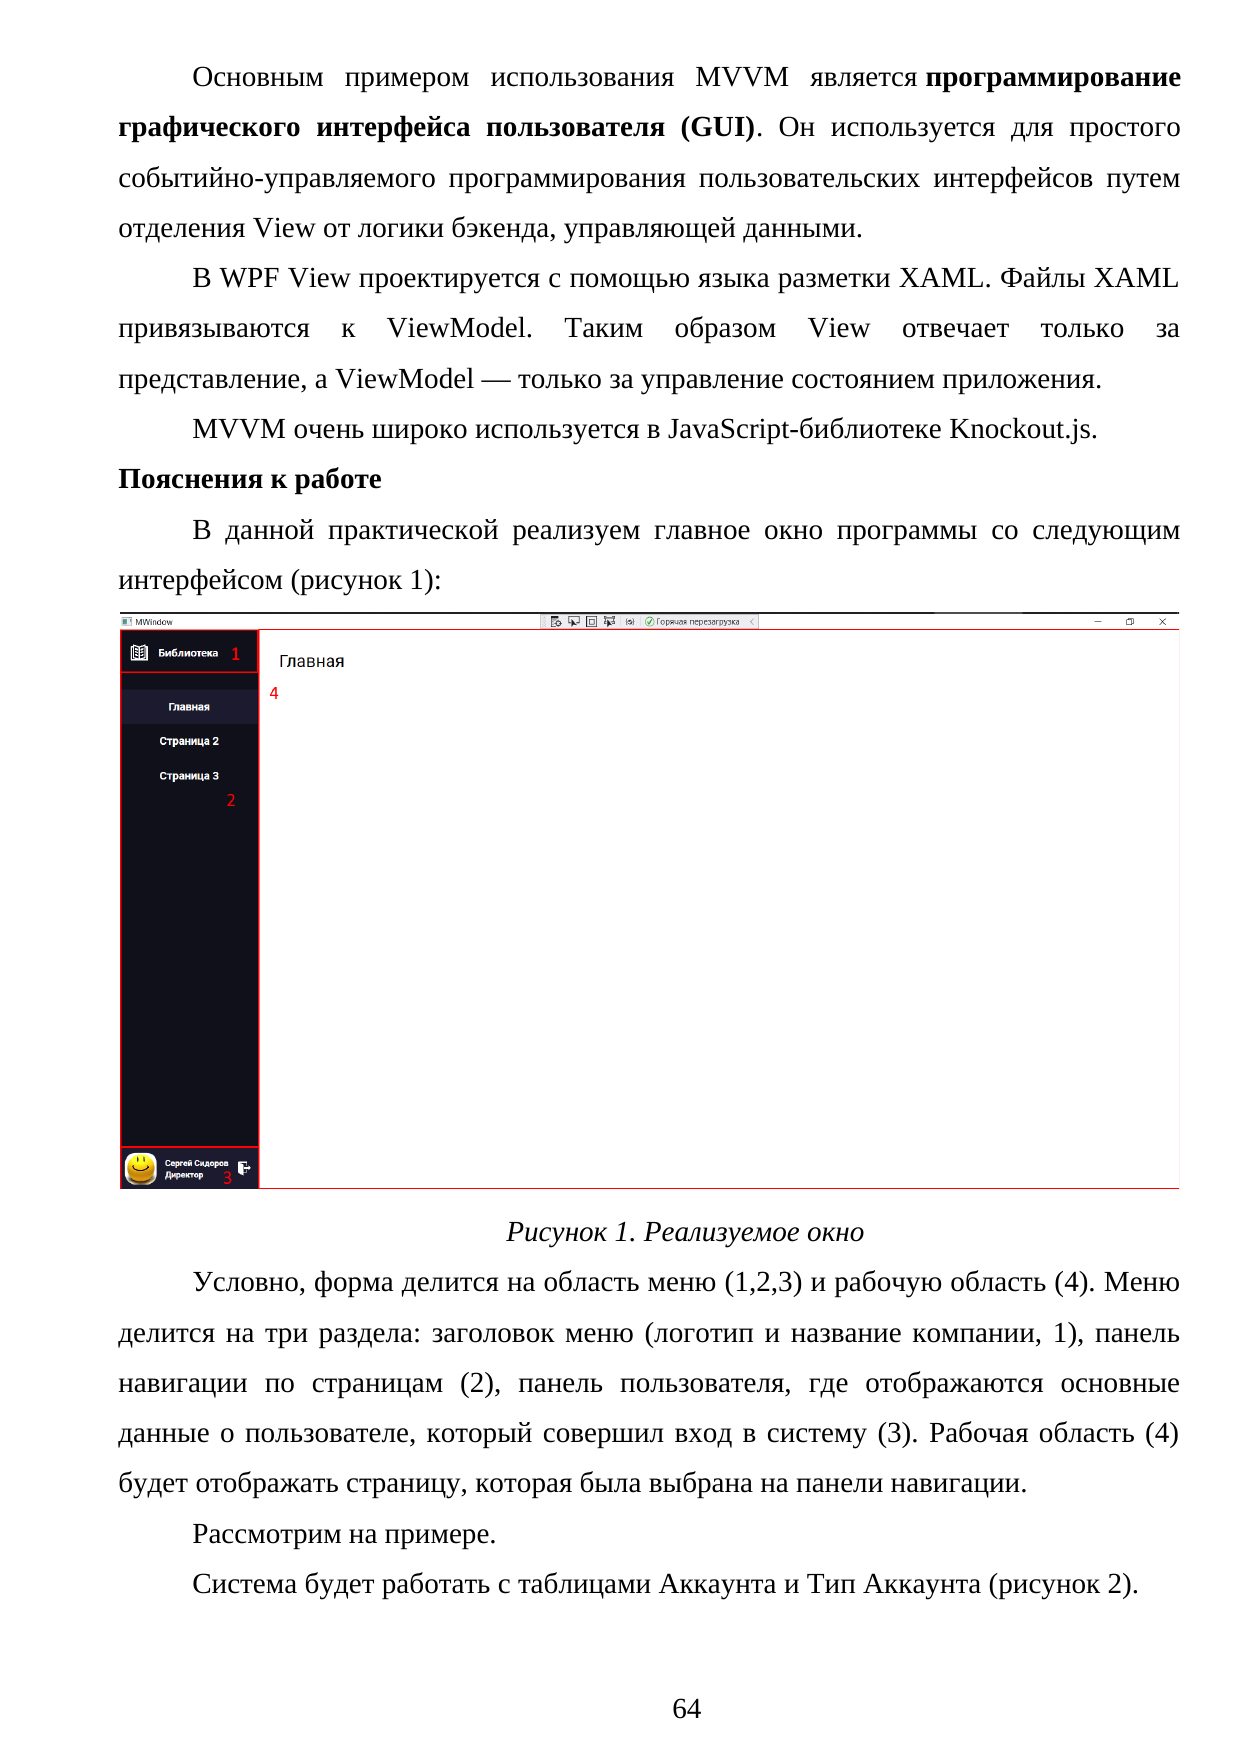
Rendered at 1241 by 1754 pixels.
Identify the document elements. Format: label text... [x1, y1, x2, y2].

text Пояснения к работе [118, 462, 1181, 495]
text Рисунок 1. Реализуемое окно [118, 1214, 1181, 1248]
picture [120, 612, 1180, 1189]
text В WPF View проектируется с помощью языка разметки XAML. Файлы XAML привязываются к ViewModel. Таким образом View отвечает только за представление, а ViewModel — только за управление состоянием приложения. [118, 260, 1181, 394]
text Основным примером использования MVVM является программирование графического интерфейса пользователя (GUI). Он используется для простого событийно-управляемого программирования пользовательских интерфейсов путем отделения View от логики бэкенда, управляющей данными. [118, 59, 1181, 243]
text Система будет работать с таблицами Аккаунта и Тип Аккаунта (рисунок 2). [118, 1566, 1181, 1600]
text Условно, форма делится на область меню (1,2,3) и рабочую область (4). Меню делится на три раздела: заголовок меню (логотип и название компании, 1), панель навигации по страницам (2), панель пользователя, где отображаются основные данные о пользователе, который совершил вход в систему (3). Рабочая область (4) будет отображать страницу, которая была выбрана на панели навигации. [118, 1264, 1181, 1499]
text MVVM очень широко используется в JavaScript-библиотеке Knockout.js. [118, 411, 1181, 445]
text Рассмотрим на примере. [118, 1516, 1181, 1549]
text В данной практической реализуем главное окно программы со следующим интерфейсом (рисунок 1): [118, 512, 1181, 596]
